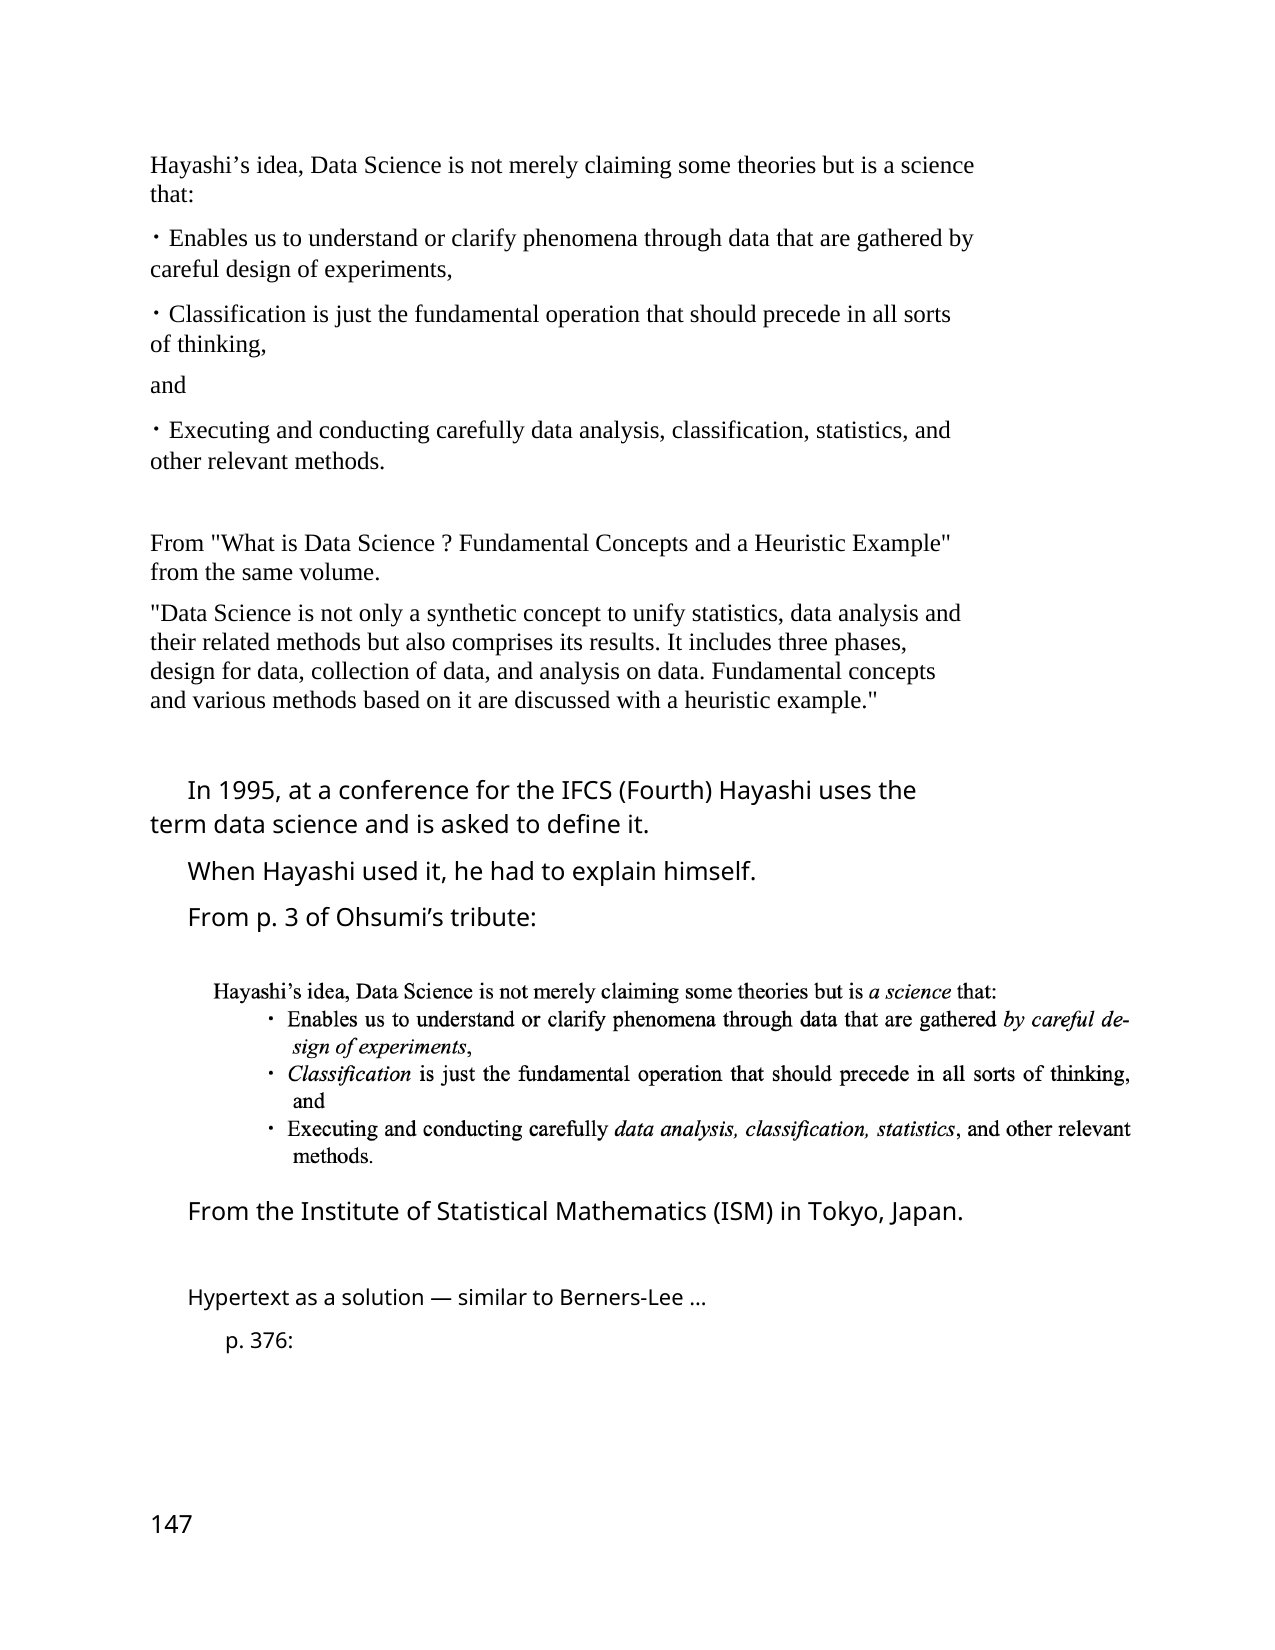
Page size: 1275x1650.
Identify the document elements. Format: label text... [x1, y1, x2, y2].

text From p. 3 of Ohsumi’s tribute: [150, 900, 975, 934]
text Hypertext as a solution — similar to Berners-Lee … [187, 1282, 937, 1312]
text When Hayashi used it, he had to explain himself. [150, 853, 975, 887]
text "Data Science is not only a synthetic concept to unify statistics, data analysis and their related methods but also comprises its results. It includes three phases, design for data, collection of data, and analysis on data. Fundamental concepts and various methods based on it are discussed with a heuristic example." [150, 598, 975, 713]
text From "What is Data Science ? Fundamental Concepts and a Heuristic Example" from the same volume. [150, 528, 975, 586]
text ･ Executing and conducting carefully data analysis, classification, statistics, and other relevant methods. [150, 412, 975, 475]
text p. 376: [187, 1324, 937, 1354]
text From the Institute of Statistical Mathematics (ISM) in Tokyo, Japan. [150, 1193, 975, 1227]
text Hayashi’s idea, Data Science is not merely claiming some theories but is a science that: [150, 150, 975, 207]
text ･ Classification is just the fundamental operation that should precede in all sorts of thinking, [150, 295, 975, 358]
text ･ Enables us to understand or clarify phenomena through data that are gathered by careful design of experiments, [150, 220, 975, 283]
text and [150, 371, 975, 399]
picture [187, 946, 1163, 1181]
text In 1995, at a conference for the IFCS (Fourth) Hayashi uses the term data science and is asked to define it. [150, 772, 975, 841]
